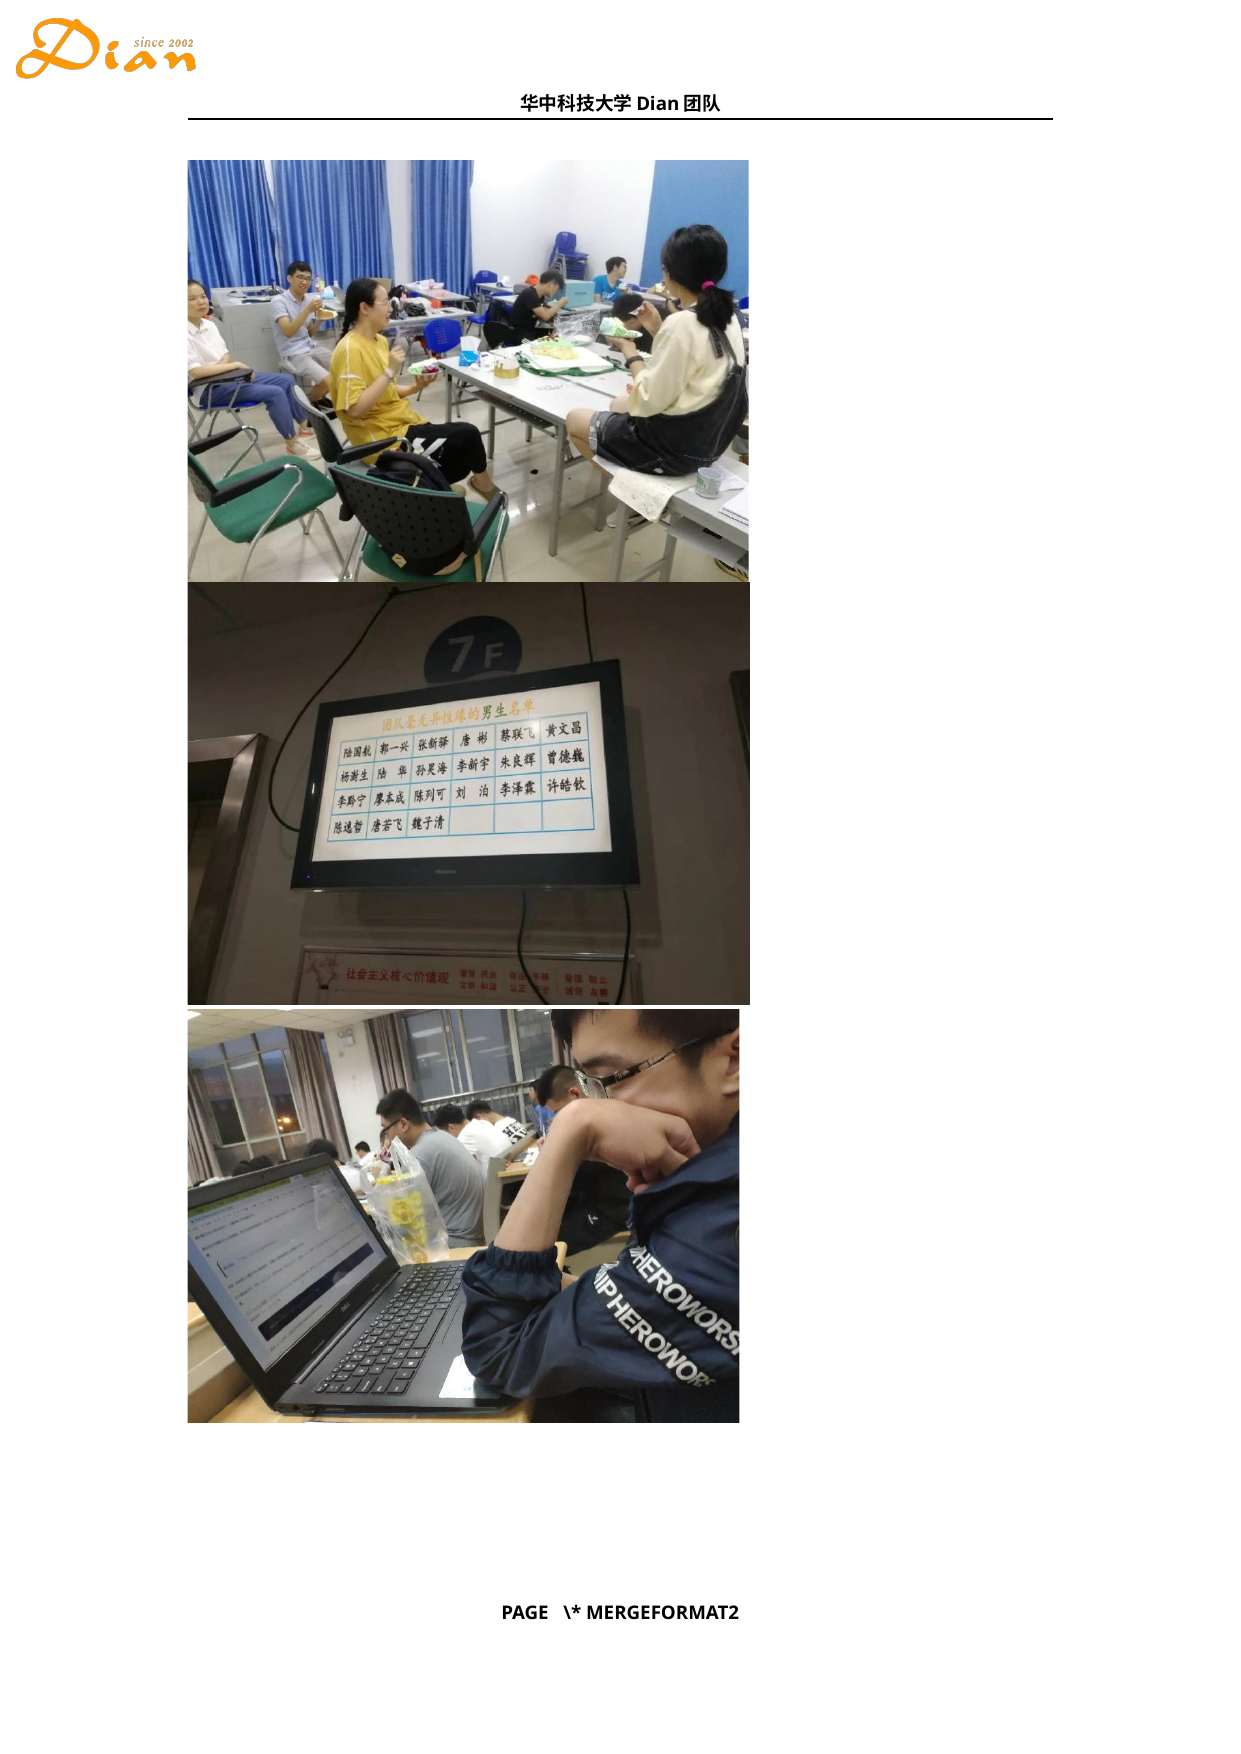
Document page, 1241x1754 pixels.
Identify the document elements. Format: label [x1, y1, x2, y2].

picture [187, 1009, 740, 1423]
picture [4, 4, 207, 88]
picture [187, 160, 750, 1005]
